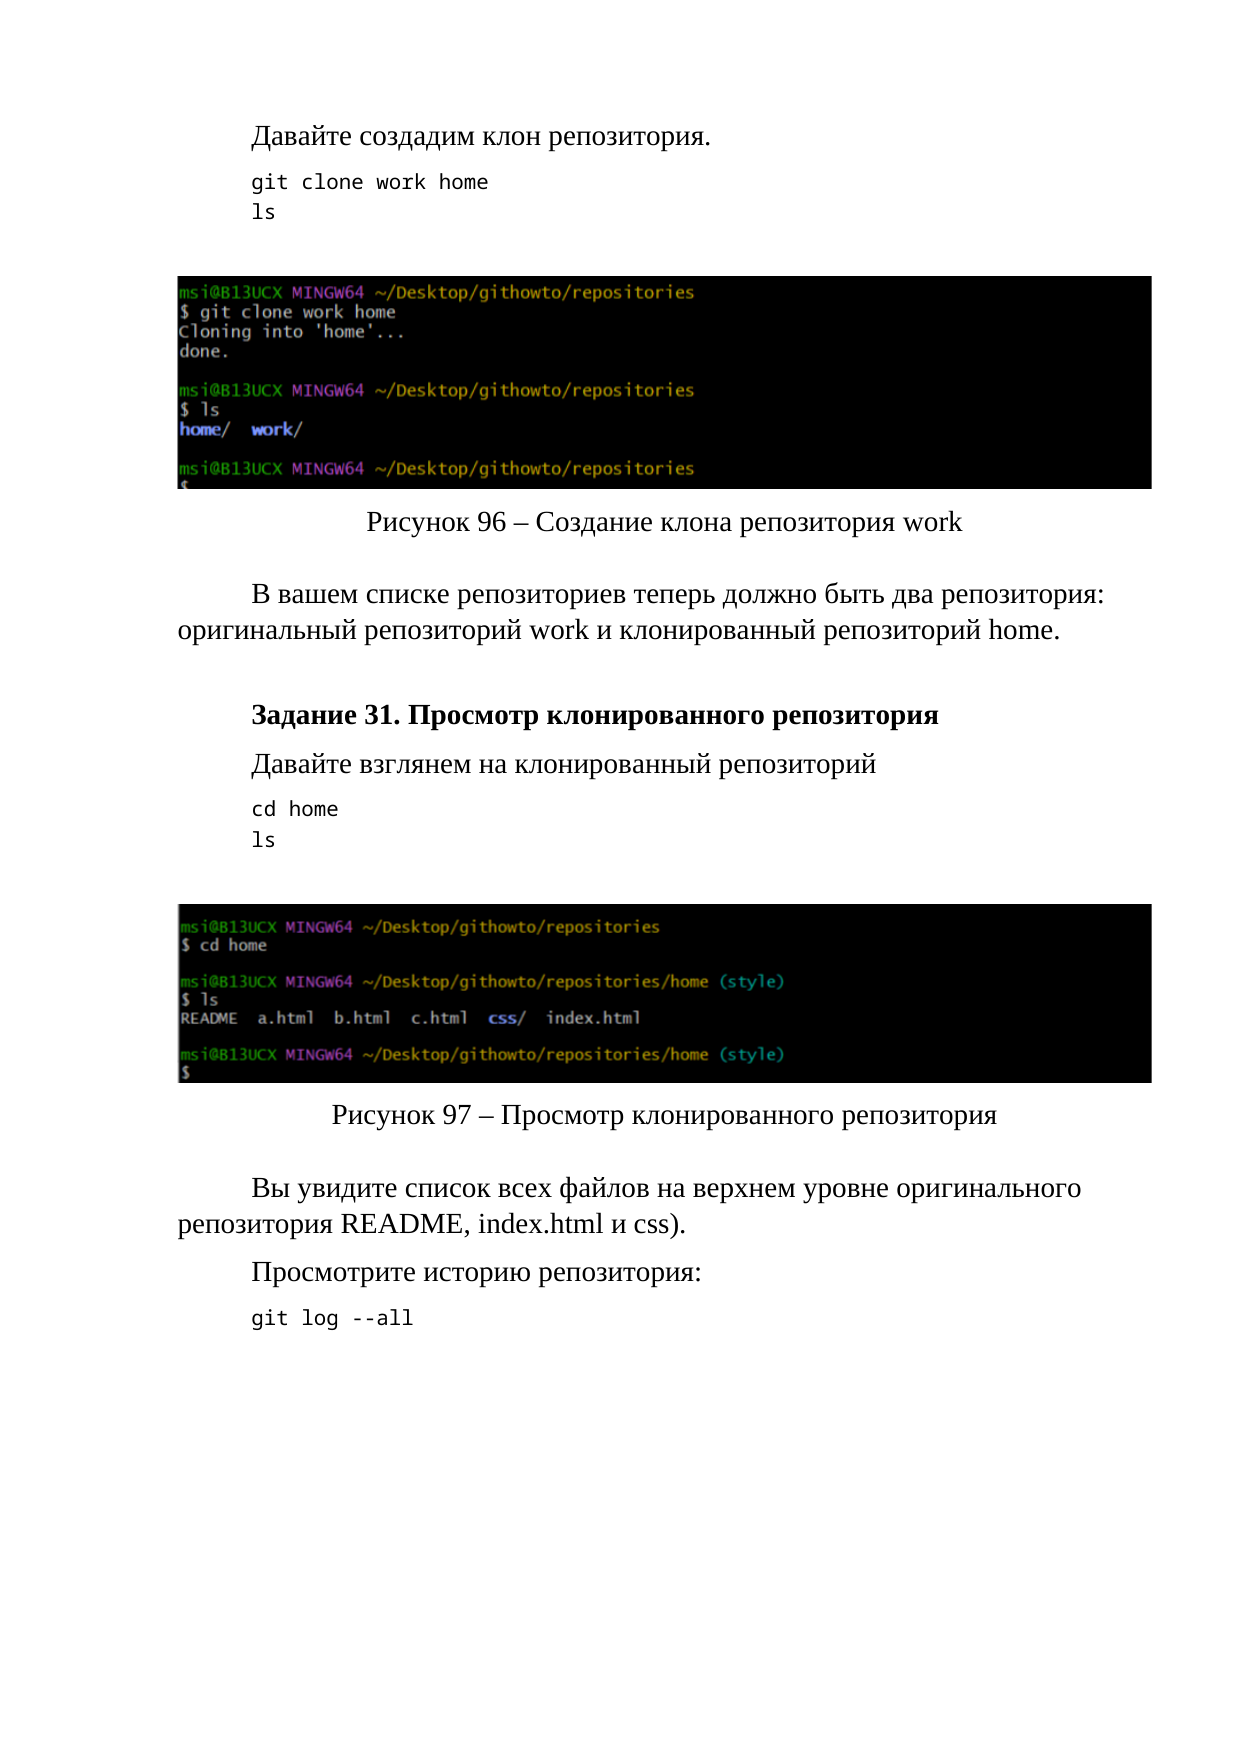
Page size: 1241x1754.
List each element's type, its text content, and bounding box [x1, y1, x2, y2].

text Просмотрите историю репозитория: [177, 1254, 1152, 1288]
text git clone work home [177, 167, 1152, 195]
picture [177, 276, 1152, 489]
text Вы увидите список всех файлов на верхнем уровне оригинального репозитория README, index.html и css). [177, 1170, 1152, 1239]
text Рисунок 96 – Создание клона репозитория work [177, 504, 1152, 537]
text git log --all [177, 1303, 1152, 1332]
text ls [177, 197, 1152, 226]
text Рисунок 97 – Просмотр клонированного репозитория [177, 1097, 1152, 1131]
text Давайте взглянем на клонированный репозиторий [177, 746, 1152, 779]
text ls [177, 825, 1152, 853]
text Давайте создадим клон репозитория. [177, 118, 1152, 152]
picture [177, 904, 1152, 1083]
text В вашем списке репозиториев теперь должно быть два репозитория: оригинальный репозиторий work и клонированный репозиторий home. [177, 576, 1152, 646]
text Задание 31. Просмотр клонированного репозитория [177, 697, 1152, 731]
text cd home [177, 794, 1152, 823]
